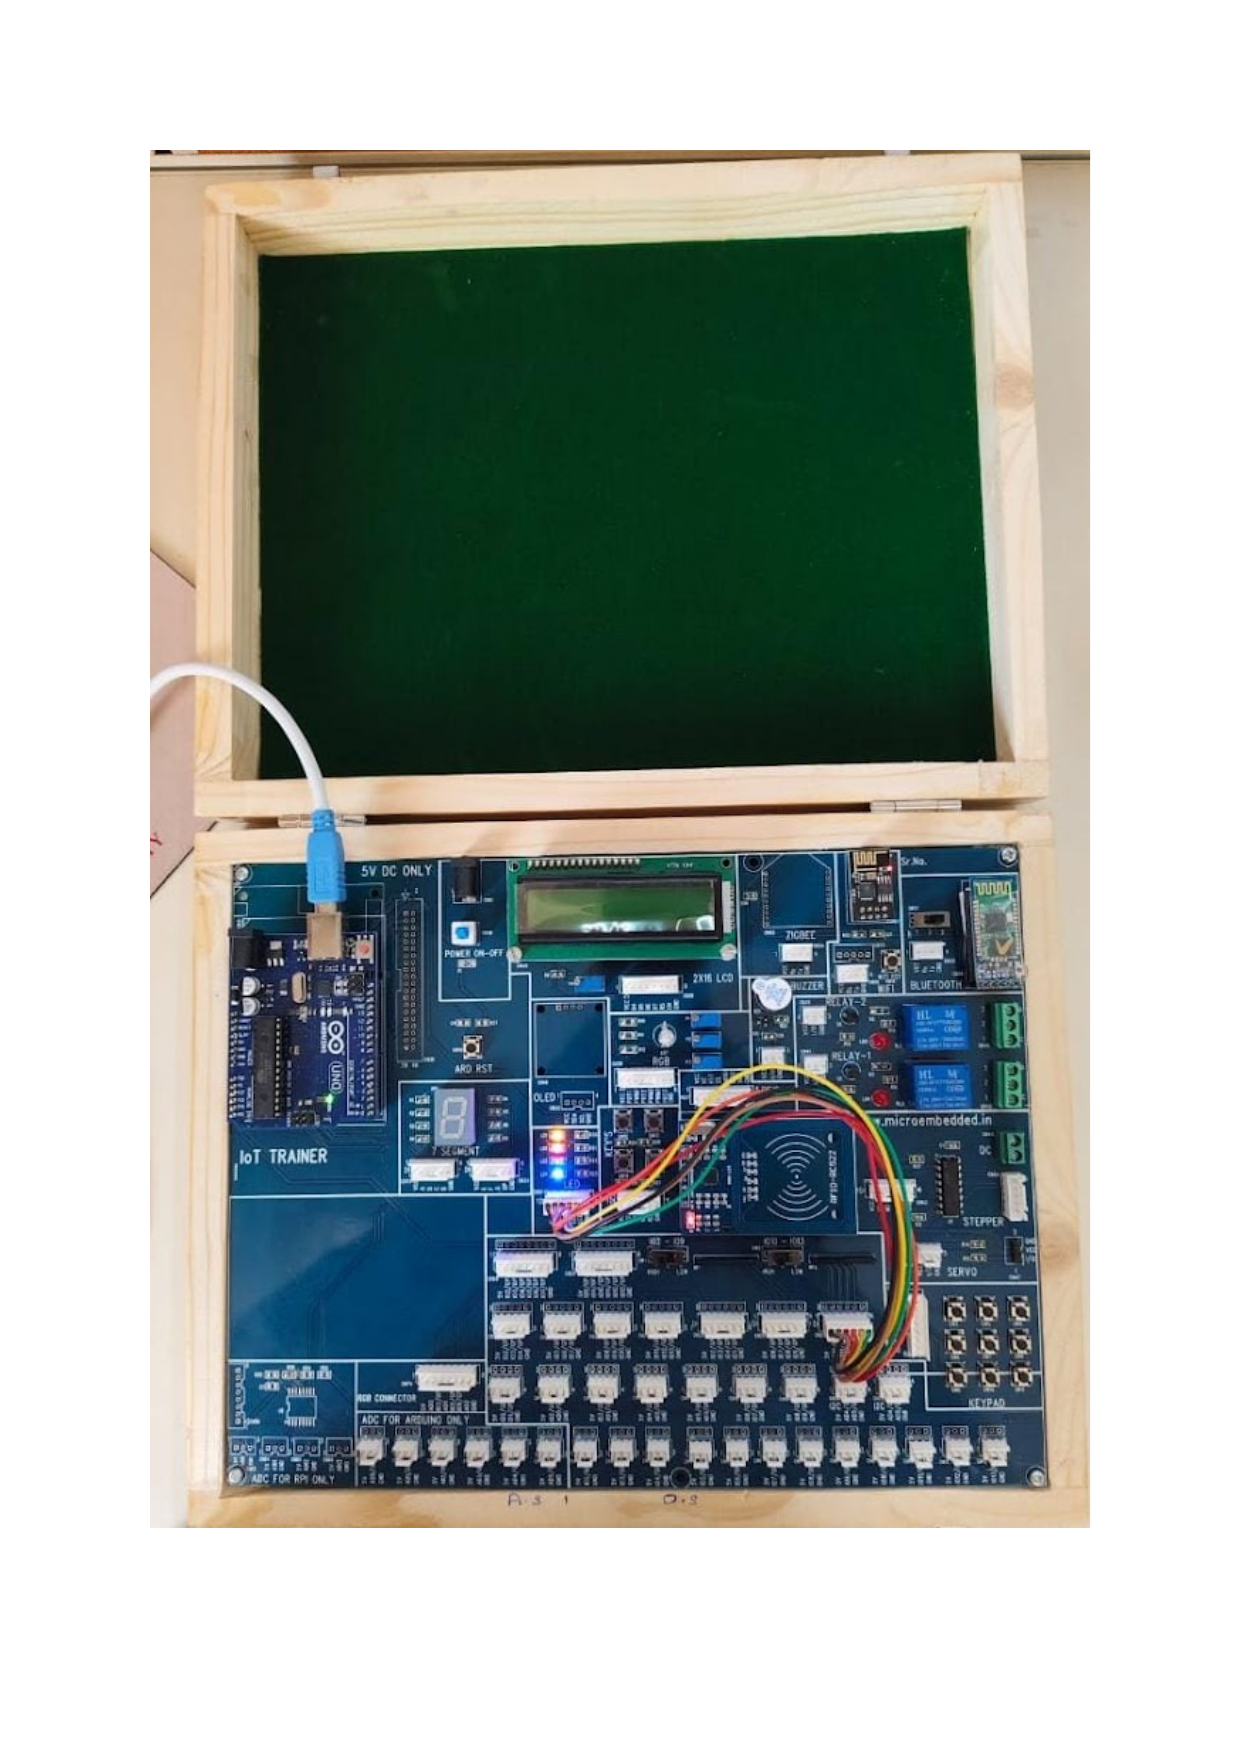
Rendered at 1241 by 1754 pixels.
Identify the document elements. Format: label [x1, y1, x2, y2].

picture [150, 150, 1091, 1528]
